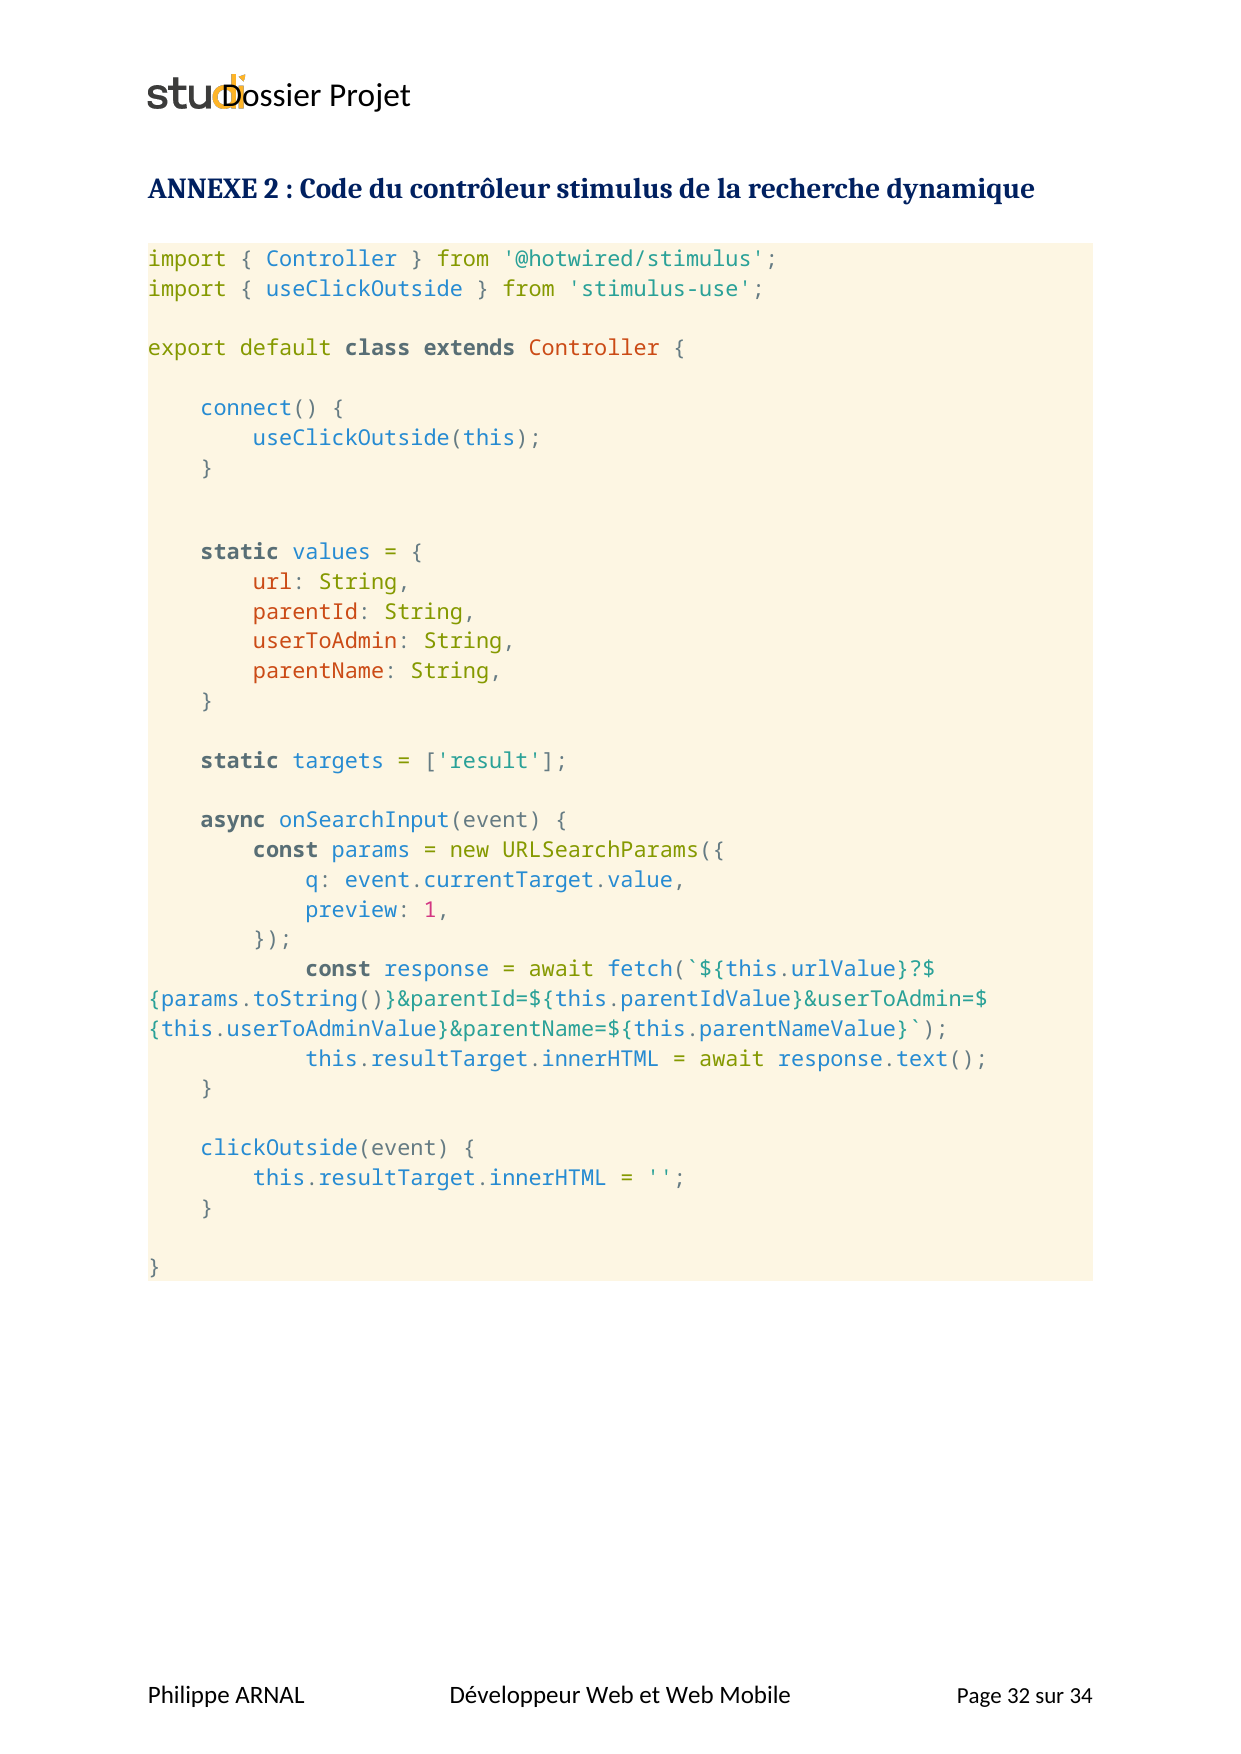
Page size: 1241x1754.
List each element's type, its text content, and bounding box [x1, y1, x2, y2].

text preview: 1, [148, 894, 1093, 923]
text const params = new URLSearchParams({ [148, 834, 1093, 864]
text } [148, 1192, 1093, 1221]
text } [148, 452, 1093, 481]
subtitle ANNEXE 2 : Code du contrôleur stimulus de la recherche dynamique [148, 173, 1093, 206]
text const response = await fetch(`${this.urlValue}?${params.toString()}&parentId=${this.parentIdValue}&userToAdmin=${this.userToAdminValue}&parentName=${this.parentNameValue}`); [148, 953, 1093, 1043]
text this.resultTarget.innerHTML = ''; [148, 1162, 1093, 1192]
text q: event.currentTarget.value, [148, 864, 1093, 894]
picture [147, 74, 246, 109]
text static targets = ['result']; [148, 745, 1093, 774]
text connect() { [148, 392, 1093, 422]
text import { useClickOutside } from 'stimulus-use'; [148, 273, 1093, 303]
text parentId: String, [148, 596, 1093, 626]
text async onSearchInput(event) { [148, 804, 1093, 834]
text useClickOutside(this); [148, 422, 1093, 452]
text static values = { [148, 536, 1093, 566]
text parentName: String, [148, 655, 1093, 685]
text import { Controller } from '@hotwired/stimulus'; [148, 243, 1093, 273]
text }); [148, 923, 1093, 953]
text clickOutside(event) { [148, 1132, 1093, 1162]
text export default class extends Controller { [148, 332, 1093, 362]
text userToAdmin: String, [148, 626, 1093, 655]
text } [148, 1072, 1093, 1102]
text } [148, 1251, 1093, 1281]
text this.resultTarget.innerHTML = await response.text(); [148, 1043, 1093, 1072]
text url: String, [148, 566, 1093, 596]
text } [148, 685, 1093, 715]
